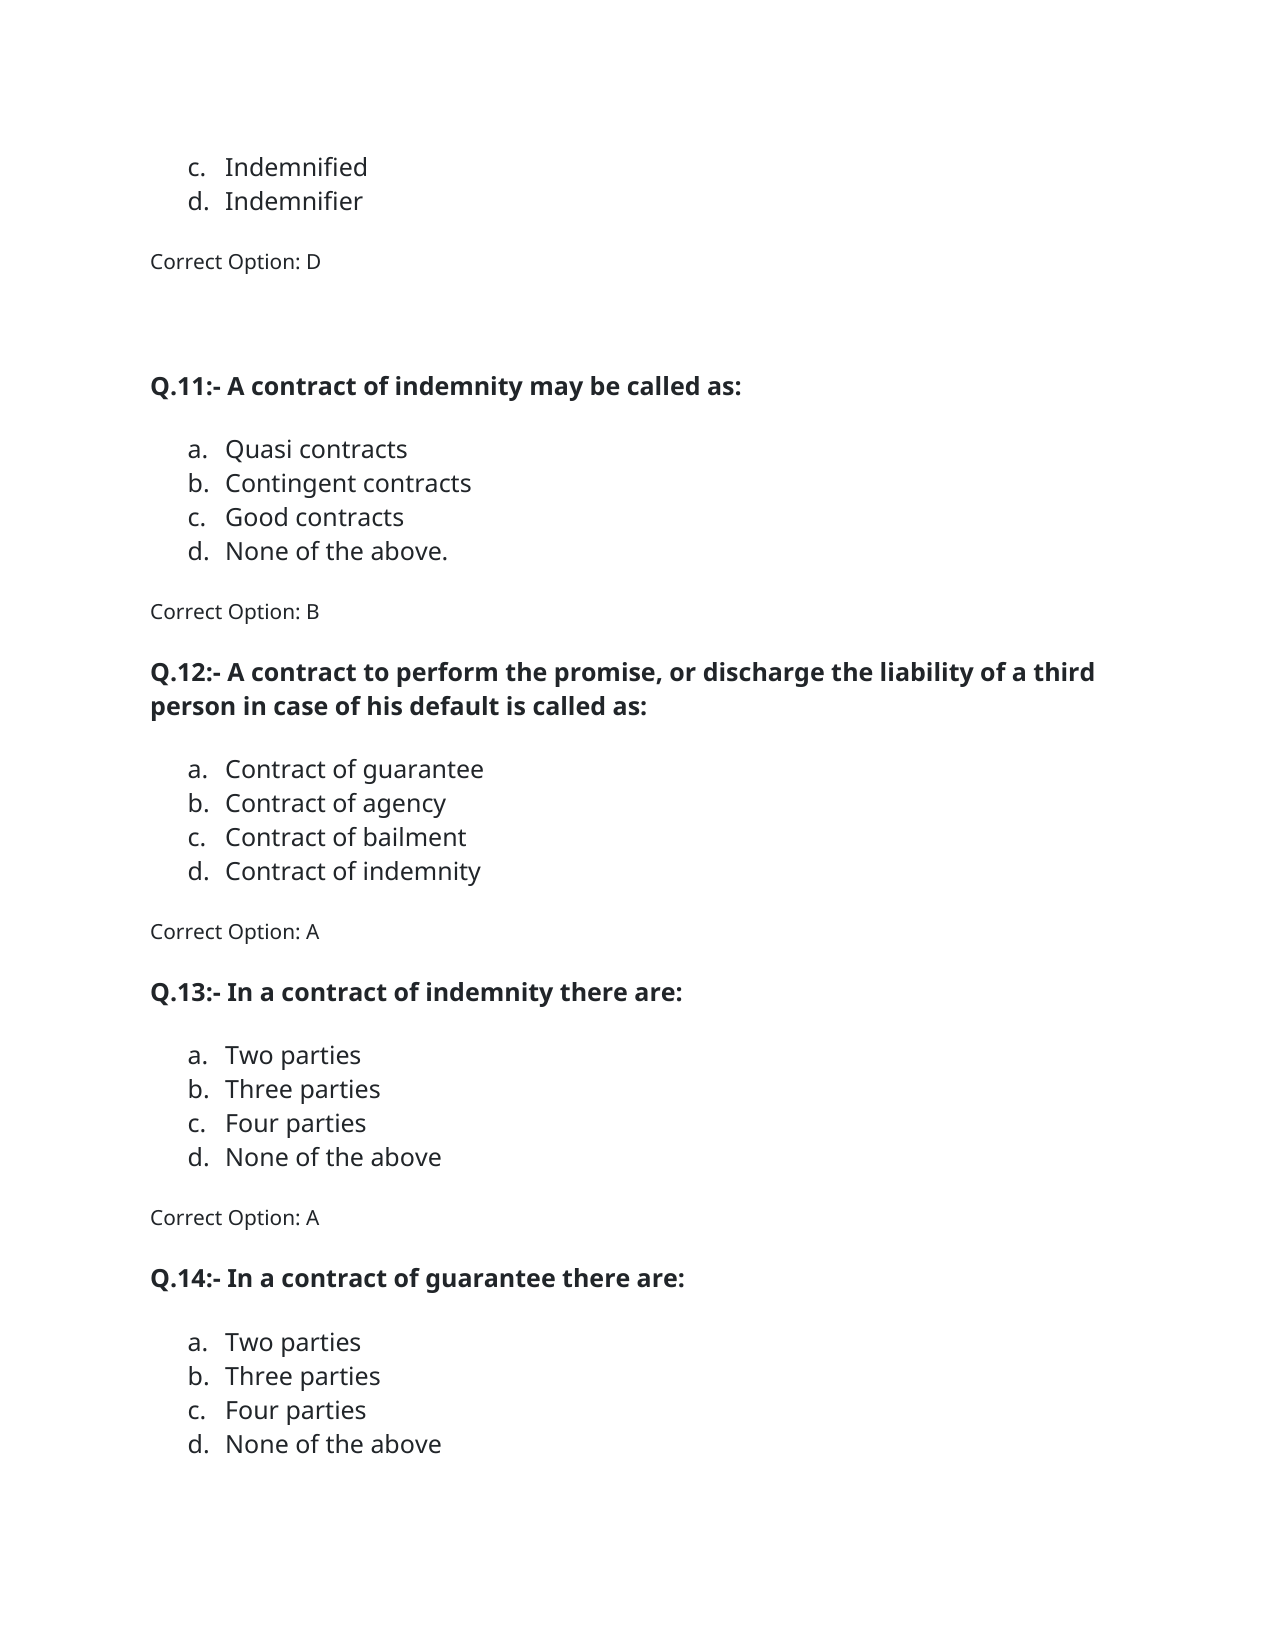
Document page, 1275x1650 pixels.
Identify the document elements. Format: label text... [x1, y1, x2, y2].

text Correct Option: D [150, 247, 1125, 276]
list Indemnified [187, 150, 1125, 184]
list None of the above [187, 1140, 1125, 1174]
text Correct Option: A [150, 1203, 1125, 1232]
list Contract of agency [187, 786, 1125, 820]
text Correct Option: B [150, 597, 1125, 625]
list None of the above [187, 1426, 1125, 1460]
text Q.14:- In a contract of guarantee there are: [150, 1261, 1125, 1295]
list Contingent contracts [187, 465, 1125, 499]
list Three parties [187, 1358, 1125, 1392]
list Two parties [187, 1324, 1125, 1358]
list Quasi contracts [187, 431, 1125, 465]
list Good contracts [187, 499, 1125, 533]
list Three parties [187, 1072, 1125, 1106]
list Indemnifier [187, 184, 1125, 218]
text Q.13:- In a contract of indemnity there are: [150, 975, 1125, 1009]
text Correct Option: A [150, 917, 1125, 946]
list Two parties [187, 1038, 1125, 1072]
list None of the above. [187, 533, 1125, 568]
list Contract of indemnity [187, 854, 1125, 888]
list Contract of guarantee [187, 752, 1125, 786]
text Q.12:- A contract to perform the promise, or discharge the liability of a third person in case of his default is called as: [150, 654, 1125, 722]
text Q.11:- A contract of indemnity may be called as: [150, 368, 1125, 402]
list Four parties [187, 1106, 1125, 1140]
list Contract of bailment [187, 820, 1125, 854]
list Four parties [187, 1392, 1125, 1426]
